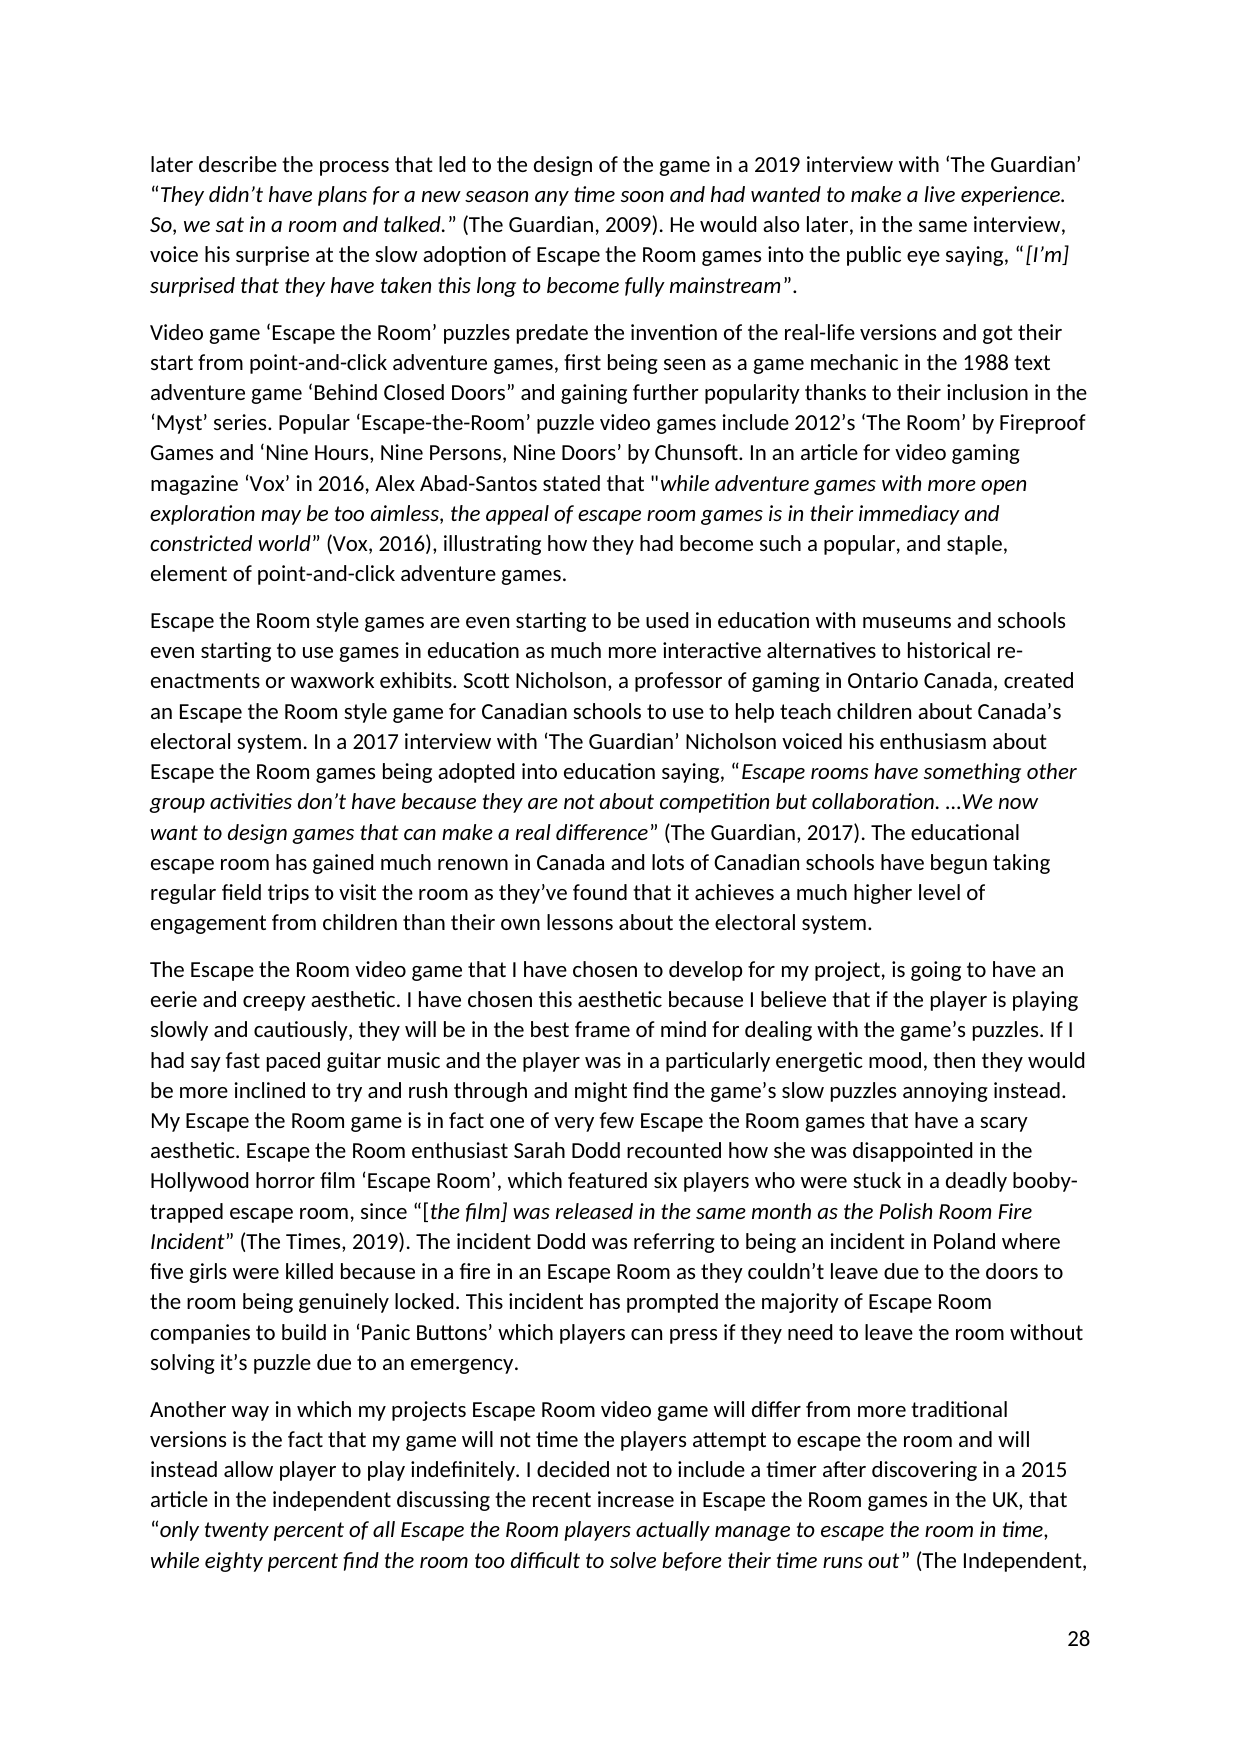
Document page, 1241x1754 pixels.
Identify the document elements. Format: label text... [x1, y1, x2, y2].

text Video game ‘Escape the Room’ puzzles predate the invention of the real-life versions and got their start from point-and-click adventure games, first being seen as a game mechanic in the 1988 text adventure game ‘Behind Closed Doors” and gaining further popularity thanks to their inclusion in the ‘Myst’ series. Popular ‘Escape-the-Room’ puzzle video games include 2012’s ‘The Room’ by Fireproof Games and ‘Nine Hours, Nine Persons, Nine Doors’ by Chunsoft. In an article for video gaming magazine ‘Vox’ in 2016, Alex Abad-Santos stated that "while adventure games with more open exploration may be too aimless, the appeal of escape room games is in their immediacy and constricted world” (Vox, 2016), illustrating how they had become such a popular, and staple, element of point-and-click adventure games. [150, 318, 1090, 587]
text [150, 1395, 1090, 1574]
text Escape the Room style games are even starting to be used in education with museums and schools even starting to use games in education as much more interactive alternatives to historical re-enactments or waxwork exhibits. Scott Nicholson, a professor of gaming in Ontario Canada, created an Escape the Room style game for Canadian schools to use to help teach children about Canada’s electoral system. In a 2017 interview with ‘The Guardian’ Nicholson voiced his enthusiasm about Escape the Room games being adopted into education saying, “Escape rooms have something other group activities don’t have because they are not about competition but collaboration. …We now want to design games that can make a real difference” (The Guardian, 2017). The educational escape room has gained much renown in Canada and lots of Canadian schools have begun taking regular field trips to visit the room as they’ve found that it achieves a much higher level of engagement from children than their own lessons about the electoral system. [150, 606, 1090, 936]
text The Escape the Room video game that I have chosen to develop for my project, is going to have an eerie and creepy aesthetic. I have chosen this aesthetic because I believe that if the player is playing slowly and cautiously, they will be in the best frame of mind for dealing with the game’s puzzles. If I had say fast paced guitar music and the player was in a particularly energetic mood, then they would be more inclined to try and rush through and might find the game’s slow puzzles annoying instead. My Escape the Room game is in fact one of very few Escape the Room games that have a scary aesthetic. Escape the Room enthusiast Sarah Dodd recounted how she was disappointed in the Hollywood horror film ‘Escape Room’, which featured six players who were stuck in a deadly booby-trapped escape room, since “[the film] was released in the same month as the Polish Room Fire Incident” (The Times, 2019). The incident Dodd was referring to being an incident in Poland where five girls were killed because in a fire in an Escape Room as they couldn’t leave due to the doors to the room being genuinely locked. This incident has prompted the majority of Escape Room companies to build in ‘Panic Buttons’ which players can press if they need to leave the room without solving it’s puzzle due to an emergency. [150, 955, 1090, 1376]
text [150, 150, 1090, 299]
